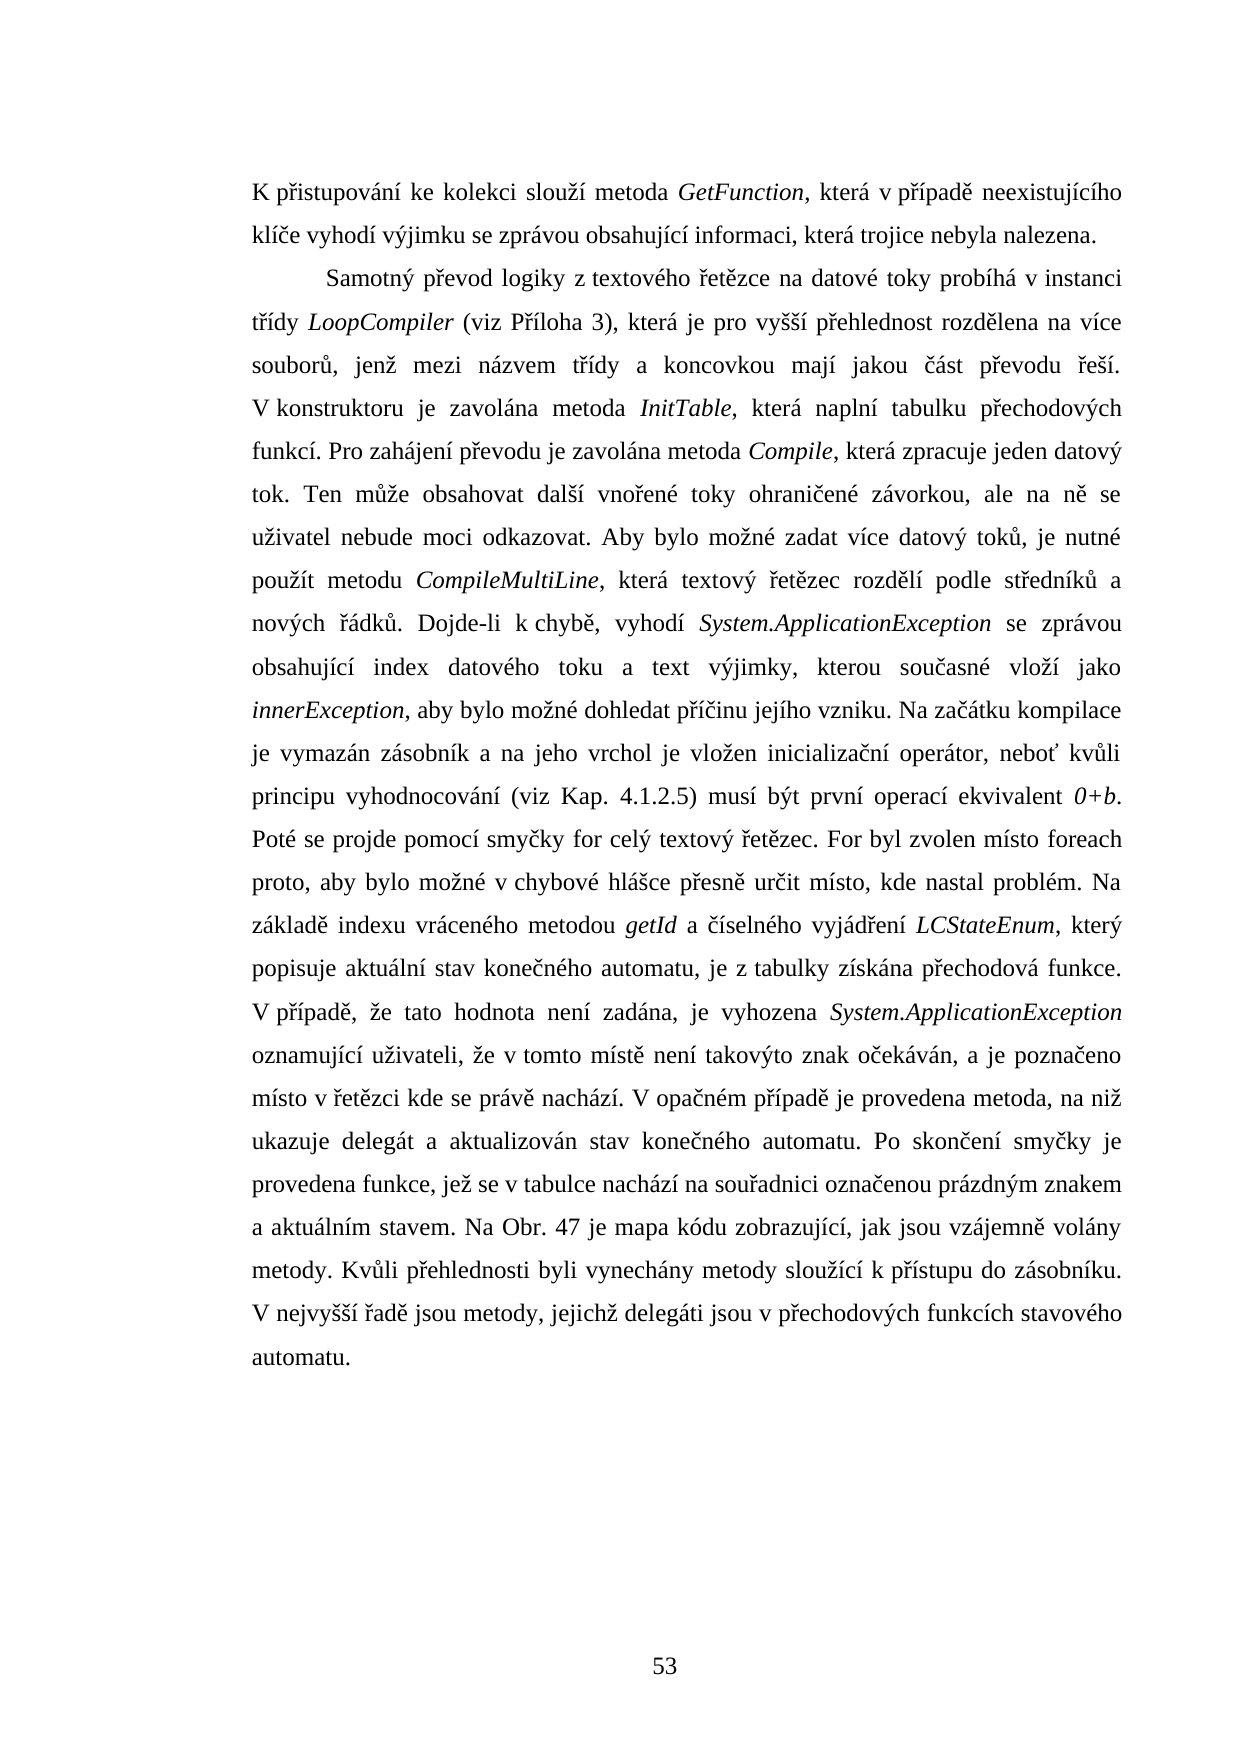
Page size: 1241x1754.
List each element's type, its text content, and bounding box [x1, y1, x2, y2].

text Samotný převod logiky z textového řetězce na datové toky probíhá v instanci třídy LoopCompiler (viz Příloha 3), která je pro vyšší přehlednost rozdělena na více souborů, jenž mezi názvem třídy a koncovkou mají jakou část převodu řeší. V konstruktoru je zavolána metoda InitTable, která naplní tabulku přechodových funkcí. Pro zahájení převodu je zavolána metoda Compile, která zpracuje jeden datový tok. Ten může obsahovat další vnořené toky ohraničené závorkou, ale na ně se uživatel nebude moci odkazovat. Aby bylo možné zadat více datový toků, je nutné použít metodu CompileMultiLine, která textový řetězec rozdělí podle středníků a nových řádků. Dojde-li k chybě, vyhodí System.ApplicationException se zprávou obsahující index datového toku a text výjimky, kterou současné vloží jako innerException, aby bylo možné dohledat příčinu jejího vzniku. Na začátku kompilace je vymazán zásobník a na jeho vrchol je vložen inicializační operátor, neboť kvůli principu vyhodnocování (viz Kap. 4.1.2.5) musí být první operací ekvivalent 0+b. Poté se projde pomocí smyčky for celý textový řetězec. For byl zvolen místo foreach proto, aby bylo možné v chybové hlášce přesně určit místo, kde nastal problém. Na základě indexu vráceného metodou getId a číselného vyjádření LCStateEnum, který popisuje aktuální stav konečného automatu, je z tabulky získána přechodová funkce. V případě, že tato hodnota není zadána, je vyhozena System.ApplicationException oznamující uživateli, že v tomto místě není takovýto znak očekáván, a je poznačeno místo v řetězci kde se právě nachází. V opačném případě je provedena metoda, na niž ukazuje delegát a aktualizován stav konečného automatu. Po skončení smyčky je provedena funkce, jež se v tabulce nachází na souřadnici označenou prázdným znakem a aktuálním stavem. Na Obr. 47 je mapa kódu zobrazující, jak jsou vzájemně volány metody. Kvůli přehlednosti byli vynechány metody sloužící k přístupu do zásobníku. V nejvyšší řadě jsou metody, jejichž delegáti jsou v přechodových funkcích stavového automatu. [252, 263, 1122, 1370]
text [252, 177, 1122, 249]
